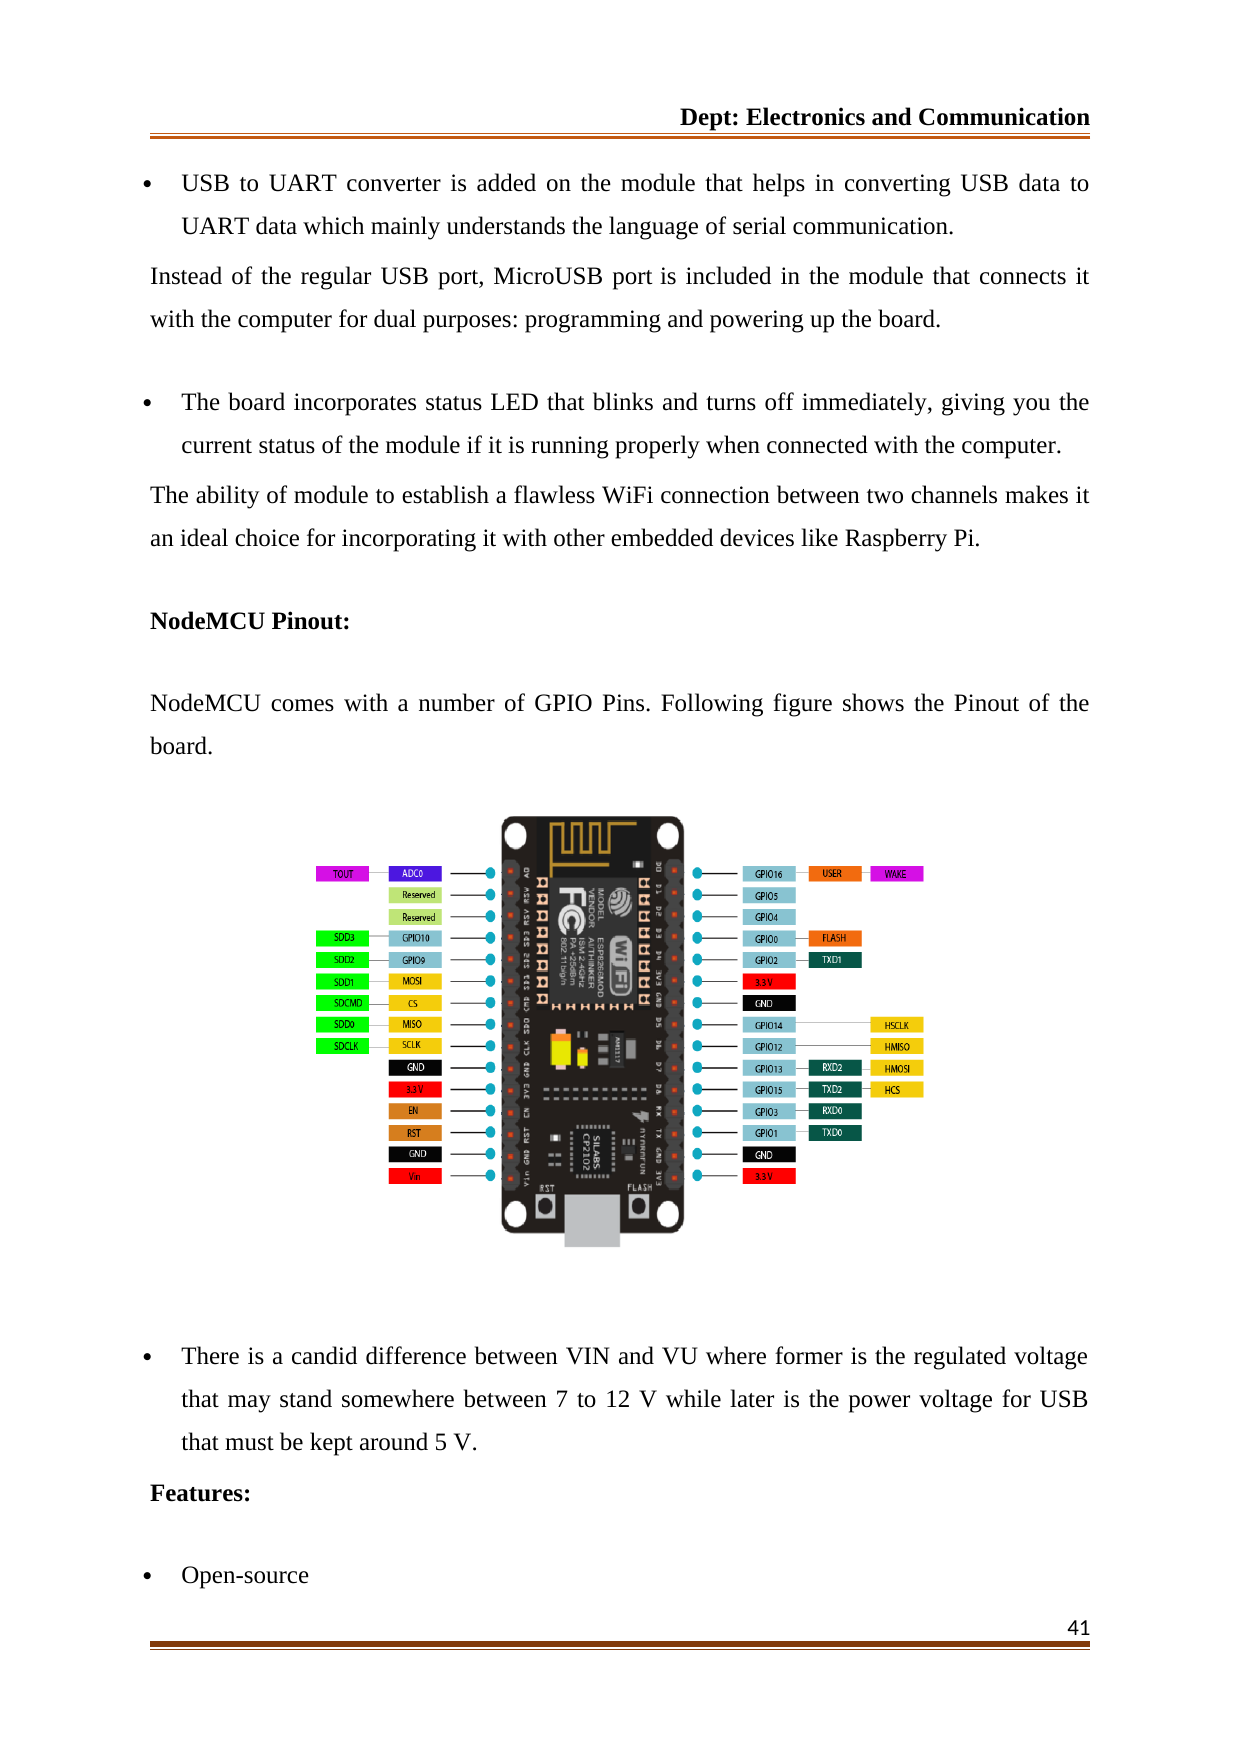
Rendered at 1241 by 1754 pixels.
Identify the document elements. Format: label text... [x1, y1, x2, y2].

text Features: [150, 1478, 1090, 1506]
list There is a candid difference between VIN and VU where former is the regulated voltage that may stand somewhere between 7 to 12 V while later is the power voltage for USB that must be kept around 5 V. [144, 1341, 1090, 1456]
list Open-source [144, 1560, 1090, 1589]
text NodeMCU comes with a number of GPIO Pins. Following figure shows the Pinout of the board. [150, 717, 1090, 760]
text Instead of the regular USB port, MicroUSB port is included in the module that connects it with the computer for dual purposes: programming and powering up the board. [150, 261, 1090, 333]
text The ability of module to establish a flawless WiFi connection between two channels makes it an ideal choice for incorporating it with other embedded devices like Raspberry Pi. [150, 480, 1090, 552]
list USB to UART converter is added on the module that helps in converting USB data to UART data which mainly understands the language of serial communication. [144, 168, 1090, 239]
text NodeMCU Pinout: [150, 606, 1090, 634]
picture [310, 813, 930, 1288]
list The board incorporates status LED that blinks and turns off immediately, giving you the current status of the module if it is running properly when connected with the computer. [144, 387, 1090, 458]
